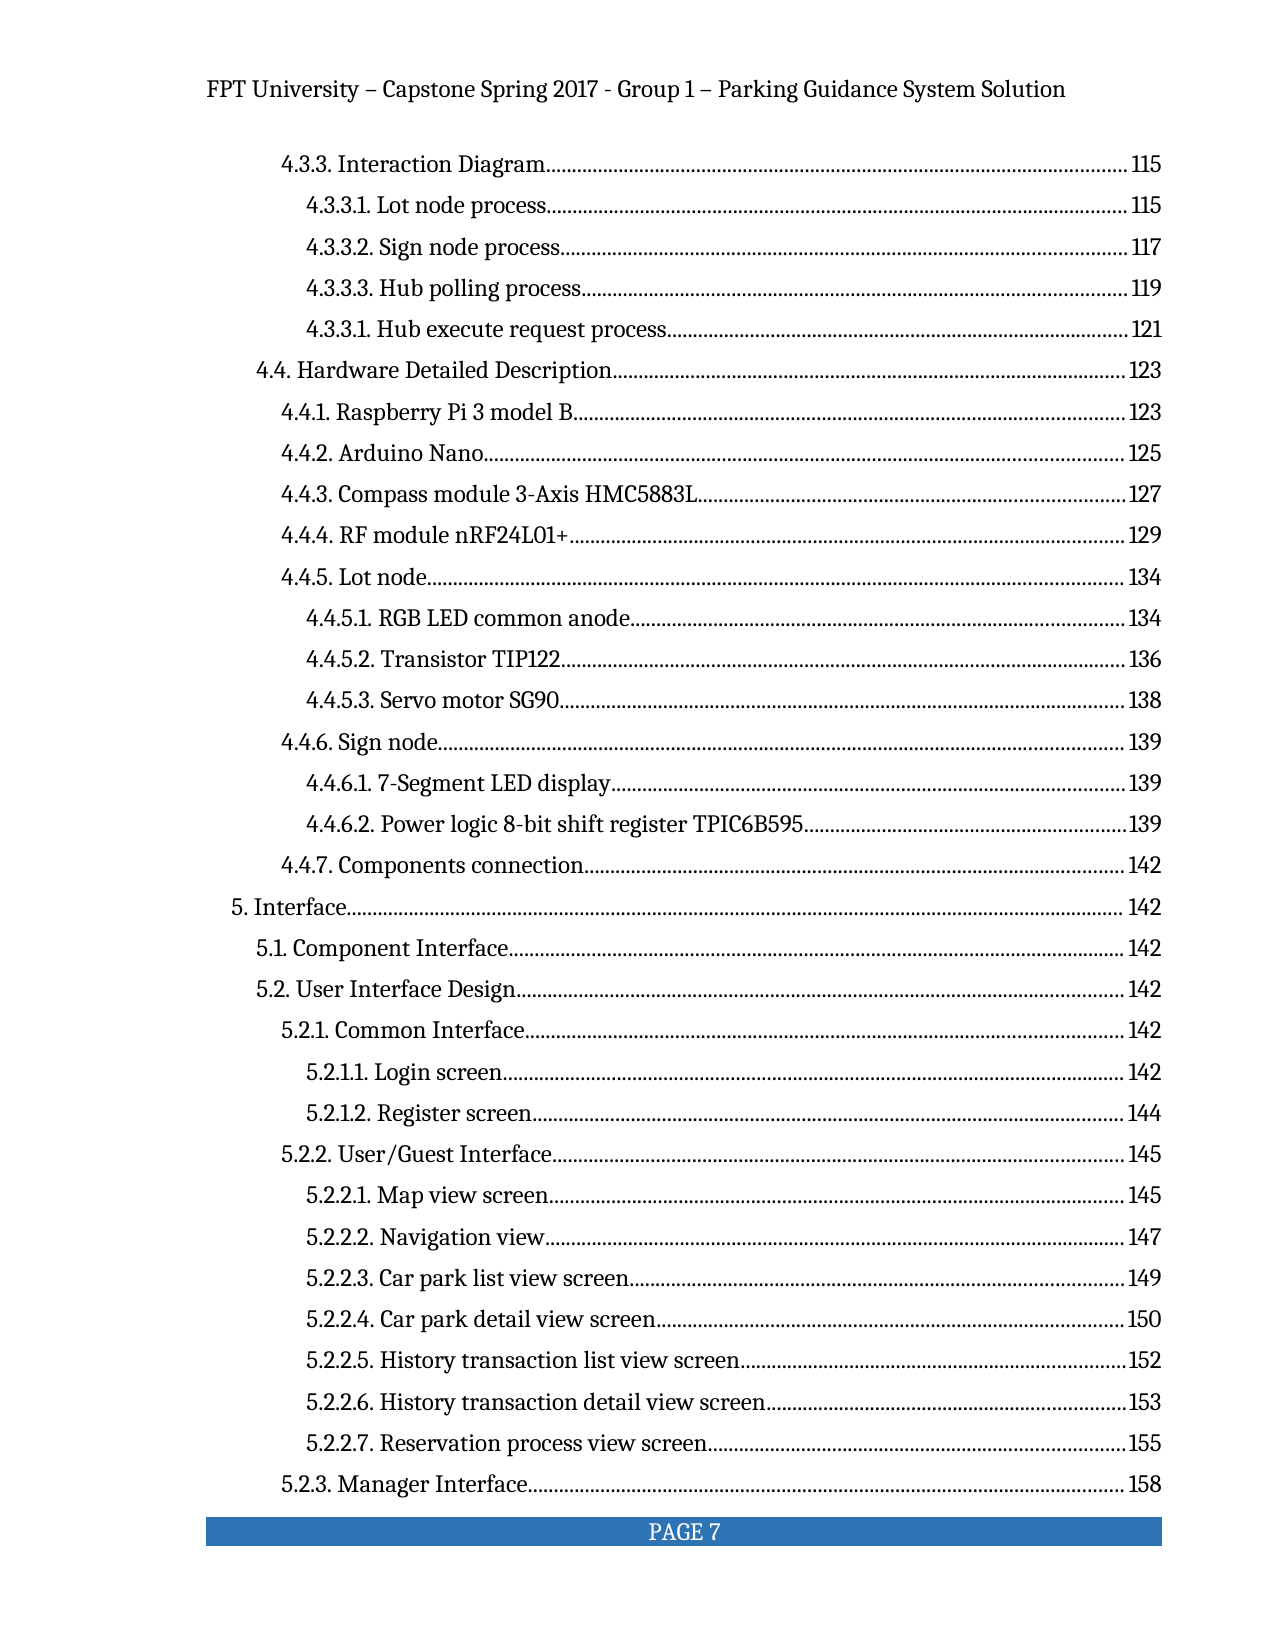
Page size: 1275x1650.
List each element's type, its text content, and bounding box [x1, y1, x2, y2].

text 4.4.7. Components connection 142 [281, 851, 1162, 880]
text 4.4.5.3. Servo motor SG90 138 [306, 686, 1162, 715]
text 5.2.3. Manager Interface 158 [281, 1470, 1162, 1499]
text 4.4.3. Compass module 3-Axis HMC5883L 127 [281, 480, 1162, 509]
text 4.4.4. RF module nRF24L01+ 129 [281, 521, 1162, 550]
text 4.4.5.2. Transistor TIP122 136 [306, 645, 1162, 674]
text 4.4.6.1. 7-Segment LED display 139 [306, 769, 1162, 797]
text 5.2.2.7. Reservation process view screen 155 [306, 1429, 1162, 1457]
text 5.2.2.5. History transaction list view screen 152 [306, 1346, 1162, 1375]
text 5.2.2.3. Car park list view screen 149 [306, 1264, 1162, 1292]
text 5.1. Component Interface 142 [256, 934, 1162, 962]
text 5.2.1.2. Register screen 144 [306, 1099, 1162, 1127]
text 4.4.6.2. Power logic 8-bit shift register TPIC6B595 139 [306, 810, 1162, 839]
text 5.2.2. User/Guest Interface 145 [281, 1140, 1162, 1169]
text 5.2.2.2. Navigation view 147 [306, 1222, 1162, 1251]
text 5.2.1. Common Interface 142 [281, 1016, 1162, 1045]
text 4.4.5.1. RGB LED common anode 134 [306, 604, 1162, 632]
text 5.2.2.4. Car park detail view screen 150 [306, 1305, 1162, 1334]
text 4.3.3.3. Hub polling process 119 [306, 274, 1162, 302]
text 4.4.1. Raspberry Pi 3 model B 123 [281, 397, 1162, 426]
text 4.4.5. Lot node 134 [281, 562, 1162, 591]
text 5.2. User Interface Design 142 [256, 975, 1162, 1004]
text 4.4.2. Arduino Nano 125 [281, 439, 1162, 467]
text 4.3.3.1. Lot node process 115 [306, 191, 1162, 220]
text 4.4.6. Sign node 139 [281, 727, 1162, 756]
text 5.2.1.1. Login screen 142 [306, 1057, 1162, 1086]
text 5.2.2.6. History transaction detail view screen 153 [306, 1387, 1162, 1416]
text 5.2.2.1. Map view screen 145 [306, 1181, 1162, 1210]
text 4.4. Hardware Detailed Description 123 [256, 356, 1162, 385]
text 4.3.3. Interaction Diagram 115 [281, 150, 1162, 179]
text 5. Interface 142 [231, 892, 1162, 921]
text 4.3.3.1. Hub execute request process 121 [306, 315, 1162, 344]
text 4.3.3.2. Sign node process 117 [306, 232, 1162, 261]
